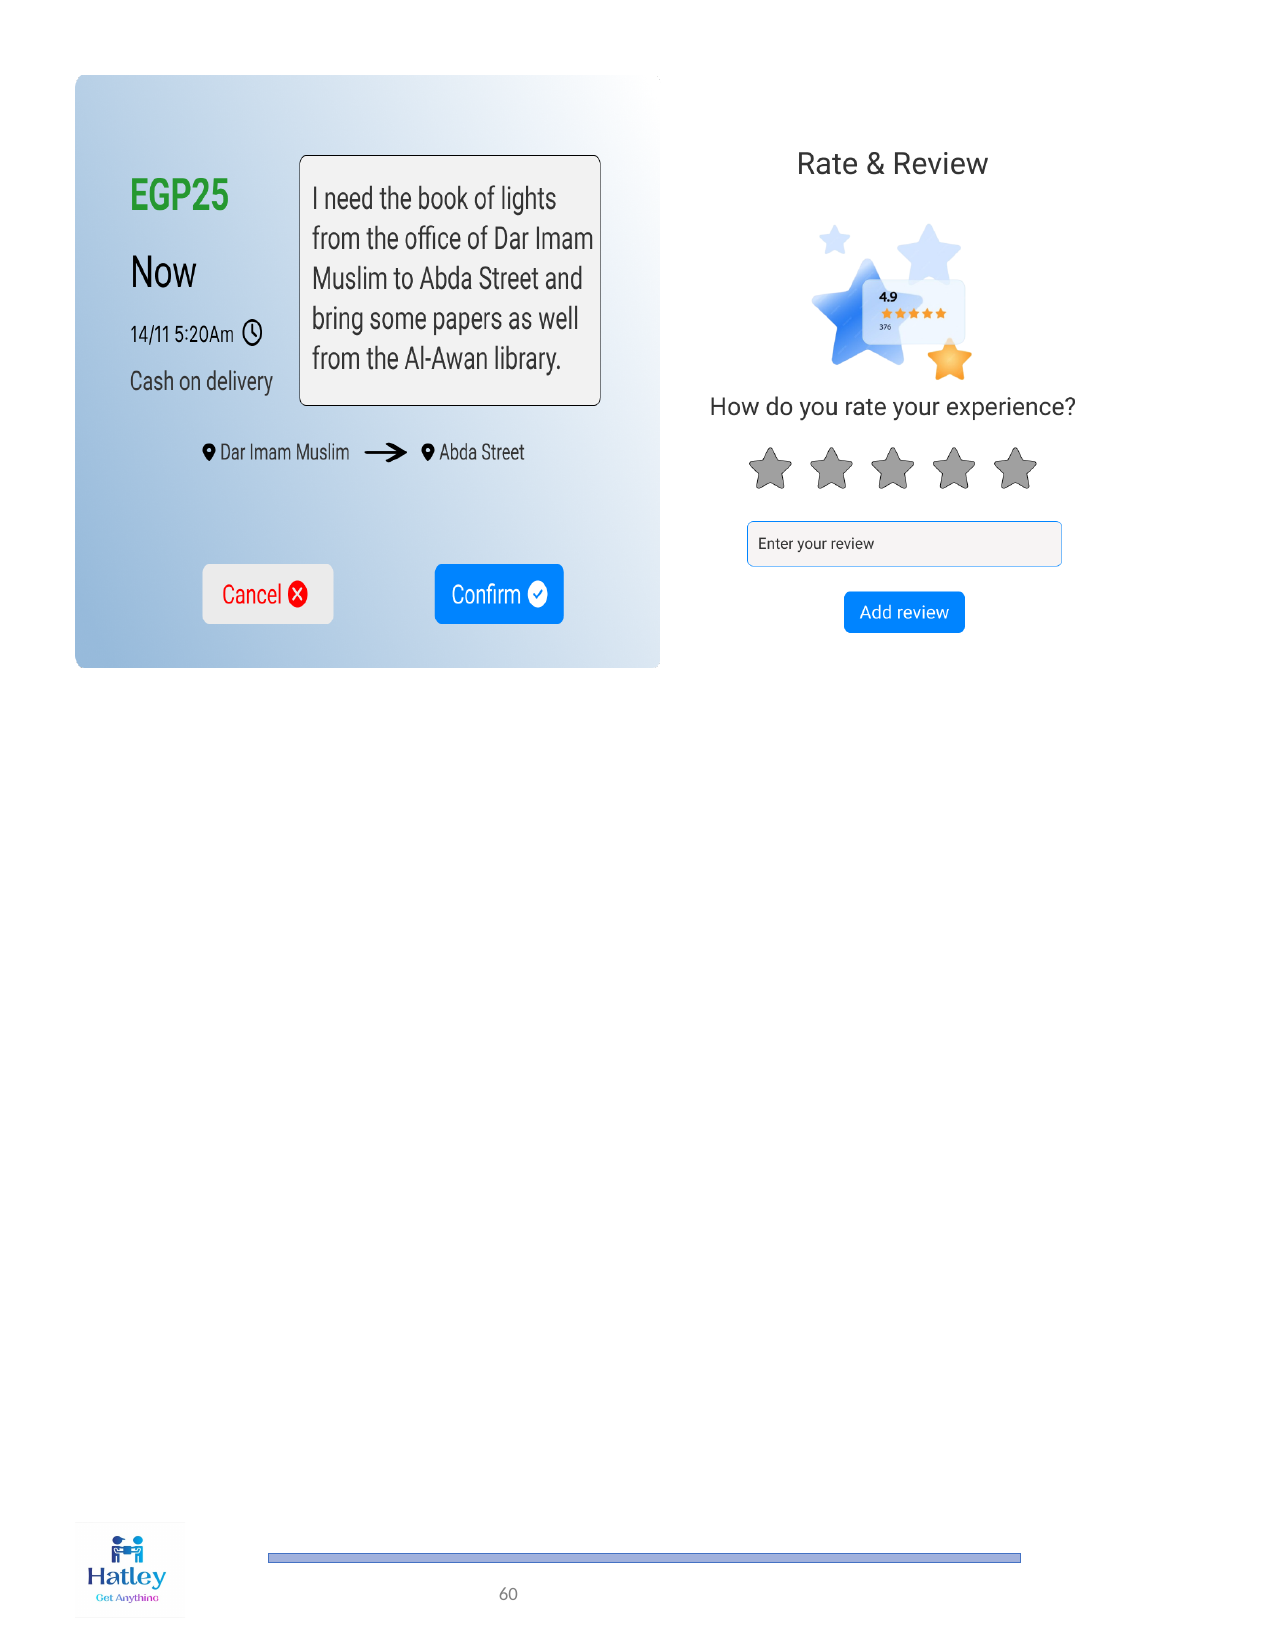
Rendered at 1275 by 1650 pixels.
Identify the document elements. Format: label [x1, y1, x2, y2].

picture [75, 75, 1125, 668]
picture [75, 1522, 185, 1618]
